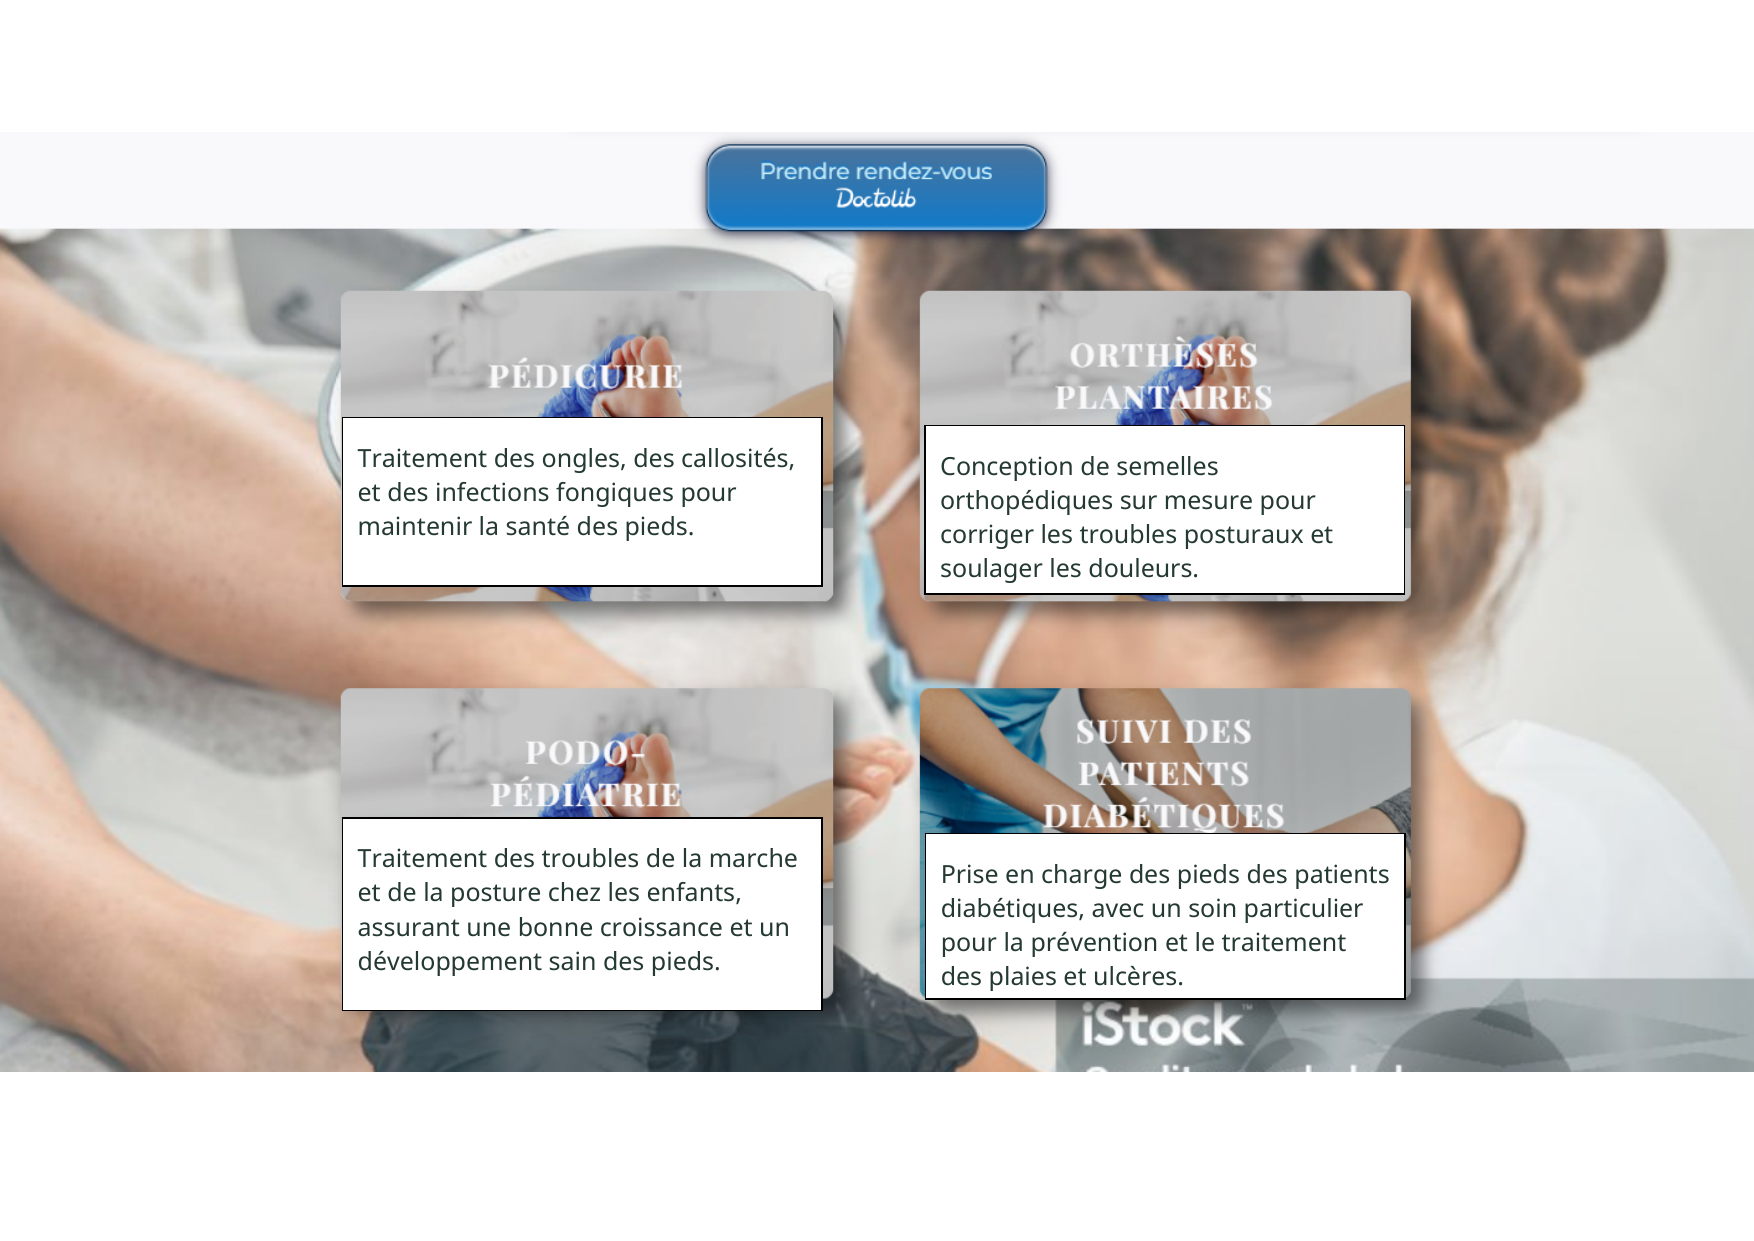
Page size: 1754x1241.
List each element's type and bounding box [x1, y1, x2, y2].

picture [0, 132, 1754, 1072]
